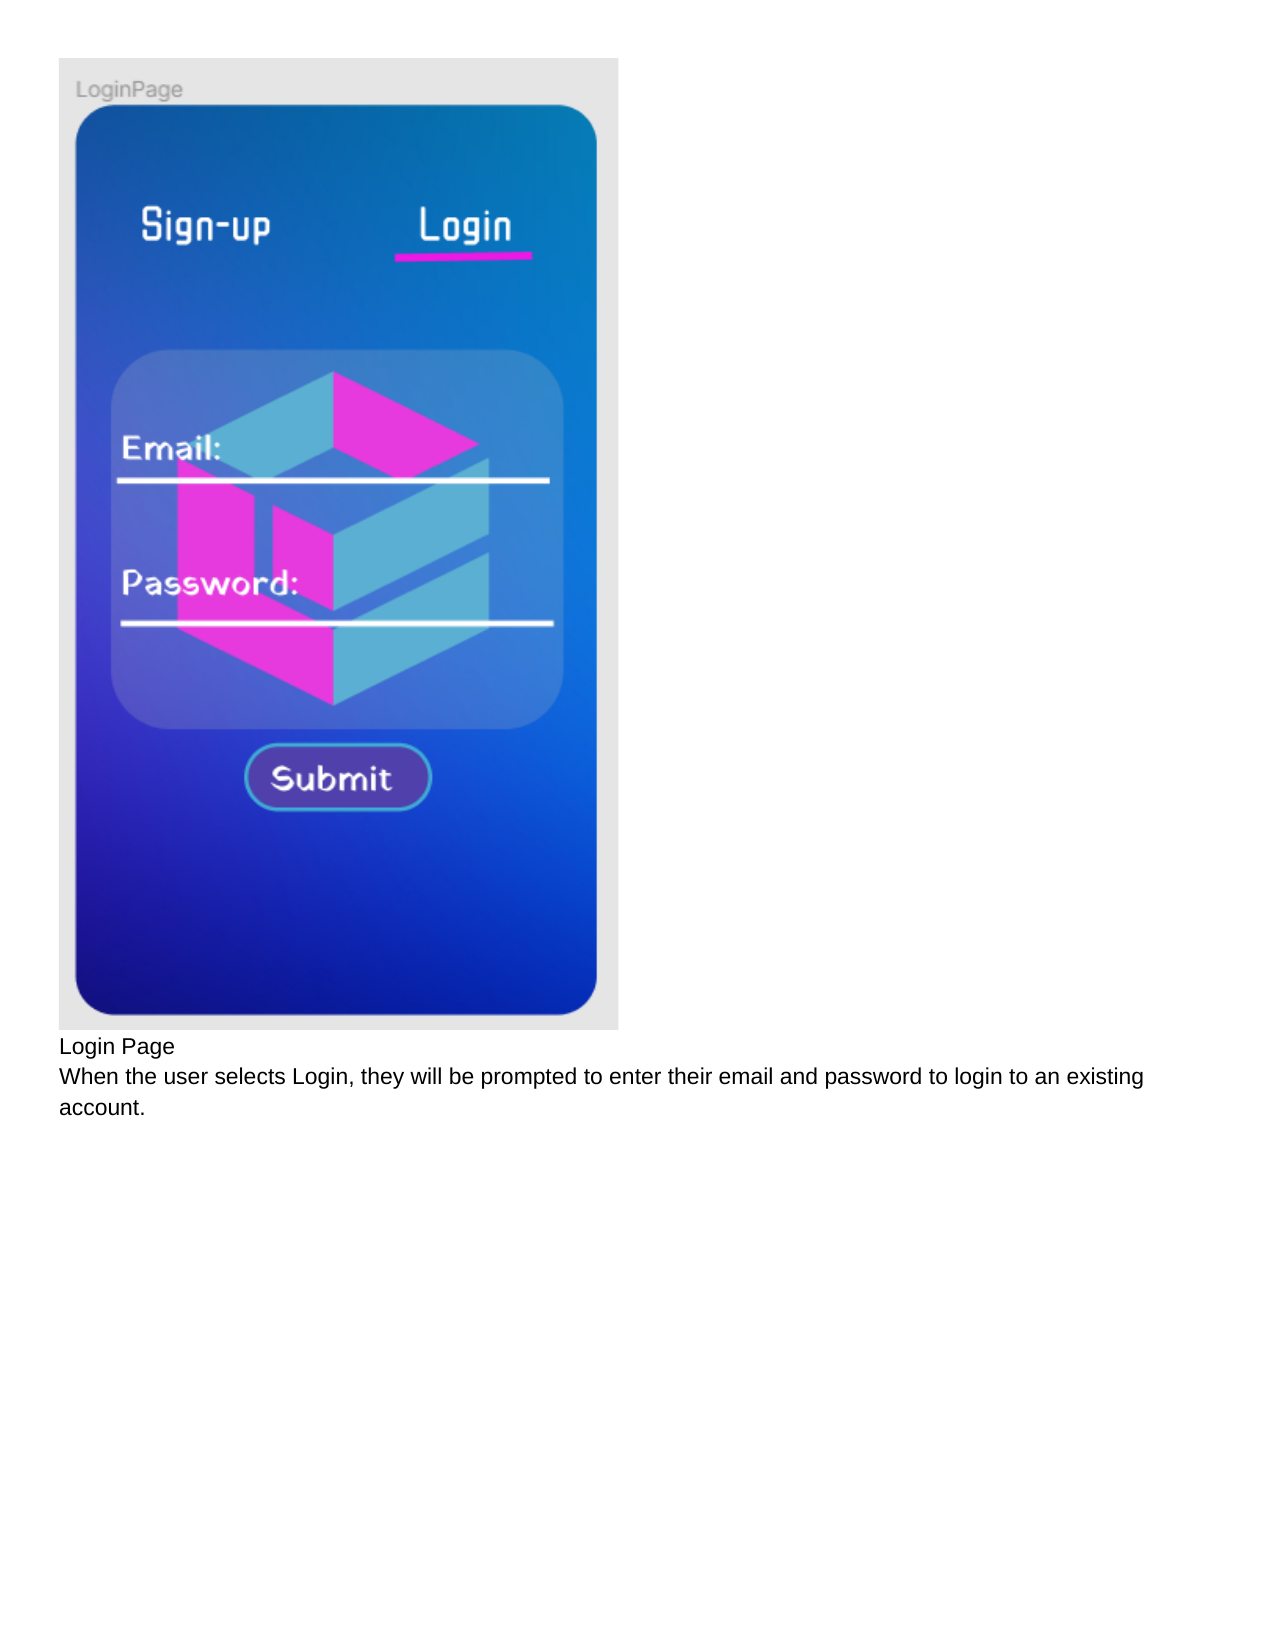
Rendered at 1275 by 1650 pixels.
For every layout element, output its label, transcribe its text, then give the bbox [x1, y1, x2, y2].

text Login Page [59, 1033, 1216, 1059]
text When the user selects Login, they will be prompted to enter their email and password to login to an existing account. [59, 1063, 1216, 1120]
picture [58, 58, 619, 1030]
